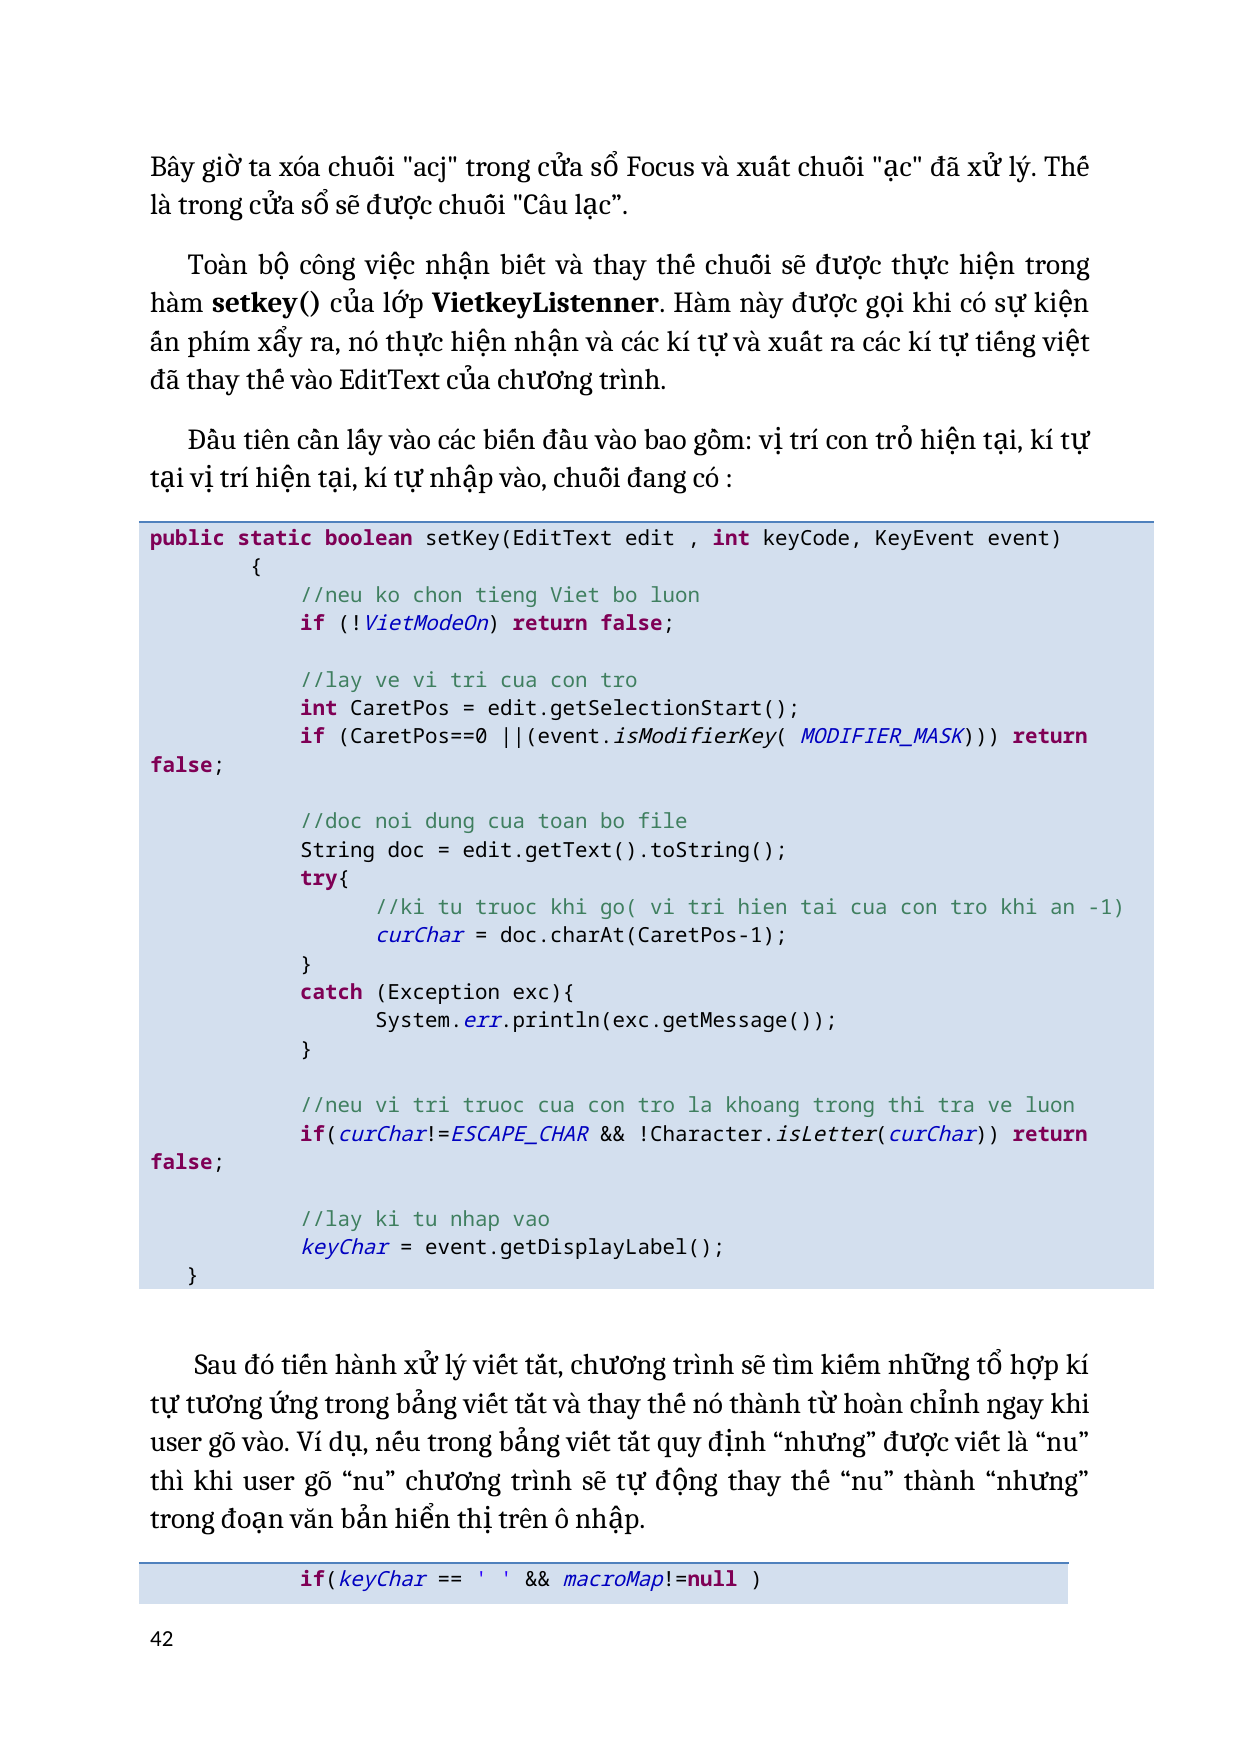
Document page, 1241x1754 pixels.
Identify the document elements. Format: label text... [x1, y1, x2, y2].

text Đầu tiên cần lấy vào các biến đầu vào bao gồm: vị trí con trỏ hiện tại, kí tự tại vị trí hiện tại, kí tự nhập vào, chuỗi đang có : [150, 423, 1090, 495]
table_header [139, 1564, 1068, 1604]
text Toàn bộ công việc nhận biết và thay thế chuỗi sẽ được thực hiện trong hàm setkey() của lớp VietkeyListenner. Hàm này được gọi khi có sự kiện ấn phím xẩy ra, nó thực hiện nhận và các kí tự và xuất ra các kí tự tiếng việt đã thay thế vào EditText của chương trình. [150, 248, 1090, 397]
text Sau đó tiến hành xử lý viết tắt, chương trình sẽ tìm kiếm những tổ hợp kí tự tương ứng trong bảng viết tắt và thay thế nó thành từ hoàn chỉnh ngay khi user gõ vào. Ví dụ, nếu trong bảng viết tắt quy định “nhưng” được viết là “nu” thì khi user gõ “nu” chương trình sẽ tự động thay thế “nu” thành “nhưng” trong đoạn văn bản hiển thị trên ô nhập. [150, 1348, 1090, 1536]
table_header public static boolean setKey(EditText edit , int keyCode, KeyEvent event) { //neu ko chon tieng Viet bo luon if (!VietModeOn) return false; //lay ve vi tri cua con tro int CaretPos = edit.getSelectionStart(); if (CaretPos==0 ||(event.isModifierKey( MODIFIER_MASK))) return false; //doc noi dung cua toan bo file String doc = edit.getText().toString(); try{ //ki tu truoc khi go( vi tri hien tai cua con tro khi an -1) curChar = doc.charAt(CaretPos-1); } catch (Exception exc){ System.err.println(exc.getMessage()); } //neu vi tri truoc cua con tro la khoang trong thi tra ve luon if(curChar!=ESCAPE_CHAR && !Character.isLetter(curChar)) return false; //lay ki tu nhap vao keyChar = event.getDisplayLabel(); } [139, 523, 1154, 1289]
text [150, 150, 1090, 222]
